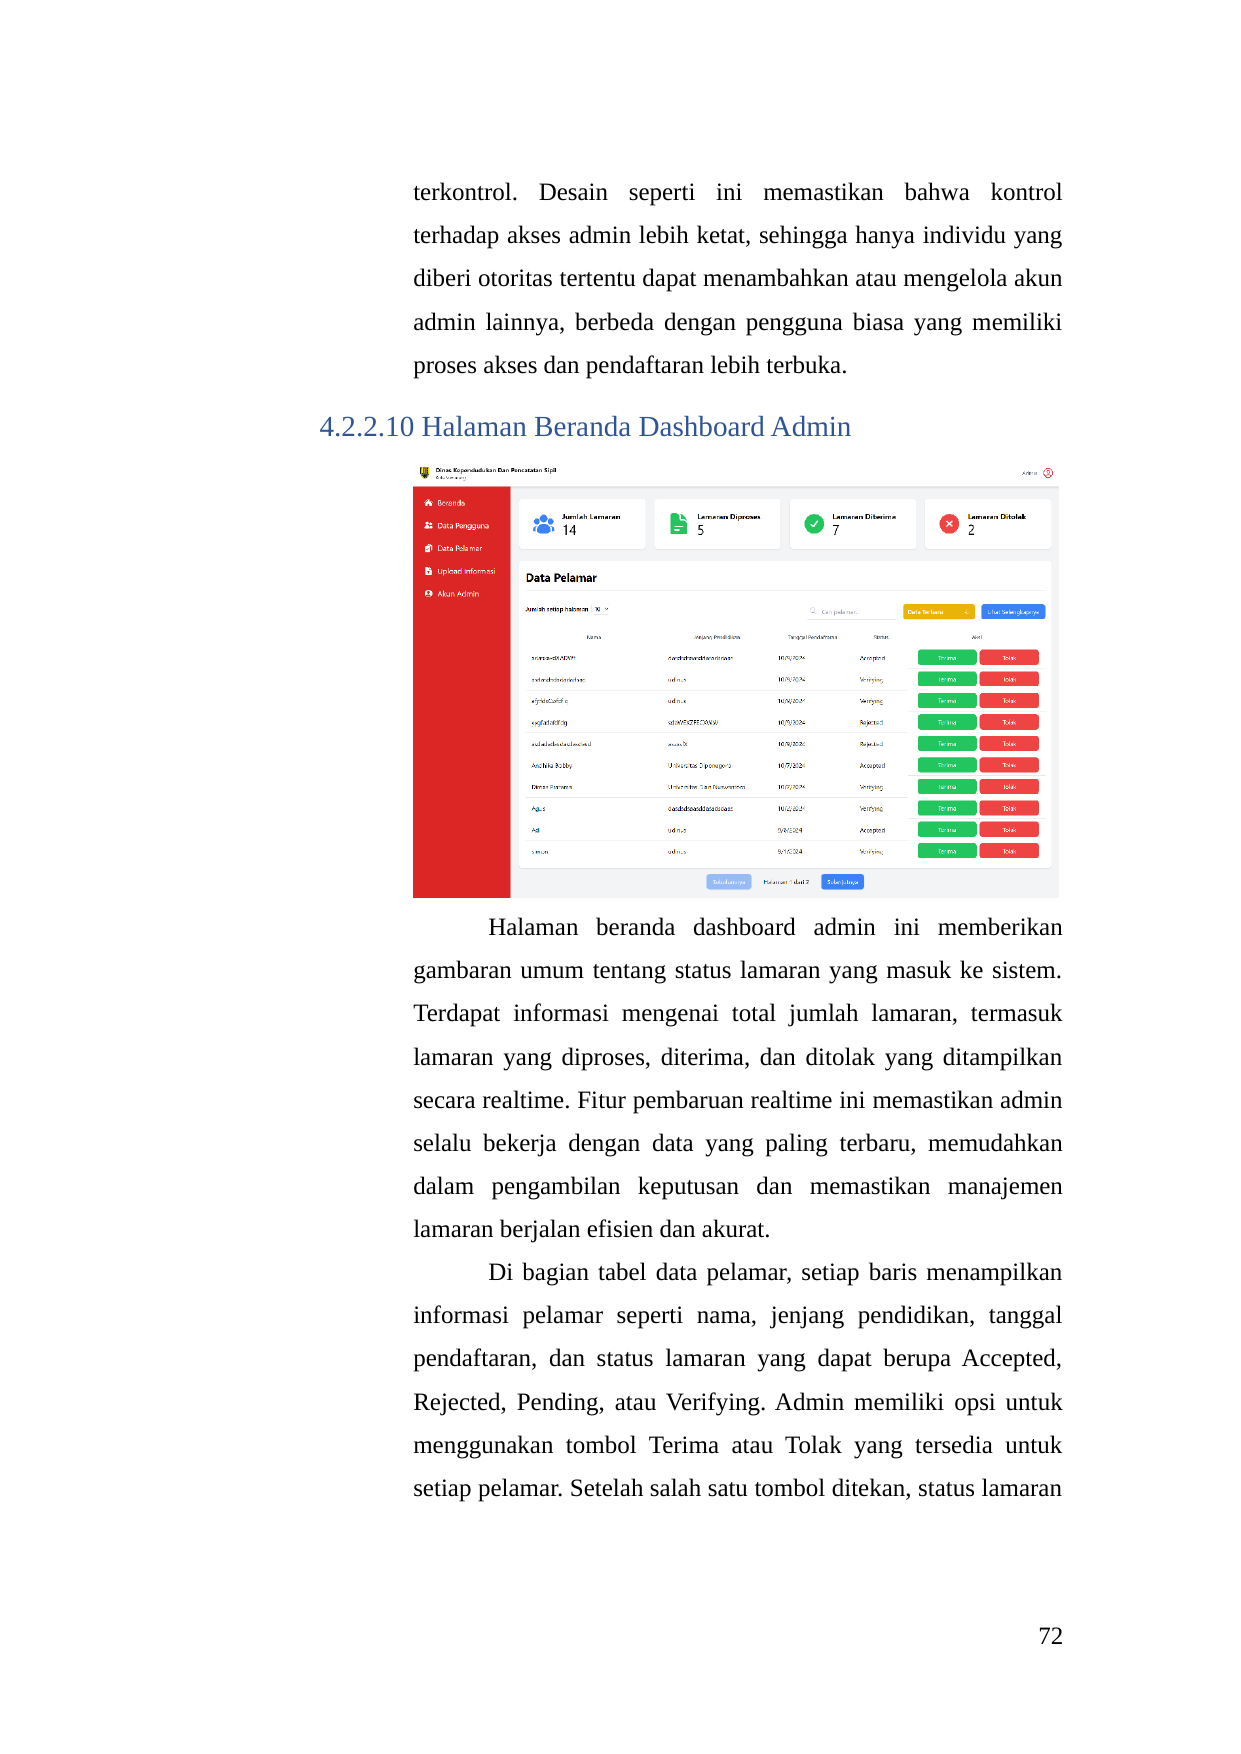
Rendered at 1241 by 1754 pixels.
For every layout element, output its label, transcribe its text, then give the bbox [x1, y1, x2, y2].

subtitle 4.2.2.10 Halaman Beranda Dashboard Admin [319, 409, 1063, 443]
picture [413, 459, 1059, 898]
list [413, 177, 1063, 378]
list Halaman beranda dashboard admin ini memberikan gambaran umum tentang status lamaran yang masuk ke sistem. Terdapat informasi mengenai total jumlah lamaran, termasuk lamaran yang diproses, diterima, dan ditolak yang ditampilkan secara realtime. Fitur pembaruan realtime ini memastikan admin selalu bekerja dengan data yang paling terbaru, memudahkan dalam pengambilan keputusan dan memastikan manajemen lamaran berjalan efisien dan akurat. [413, 912, 1063, 1243]
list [413, 1257, 1063, 1502]
